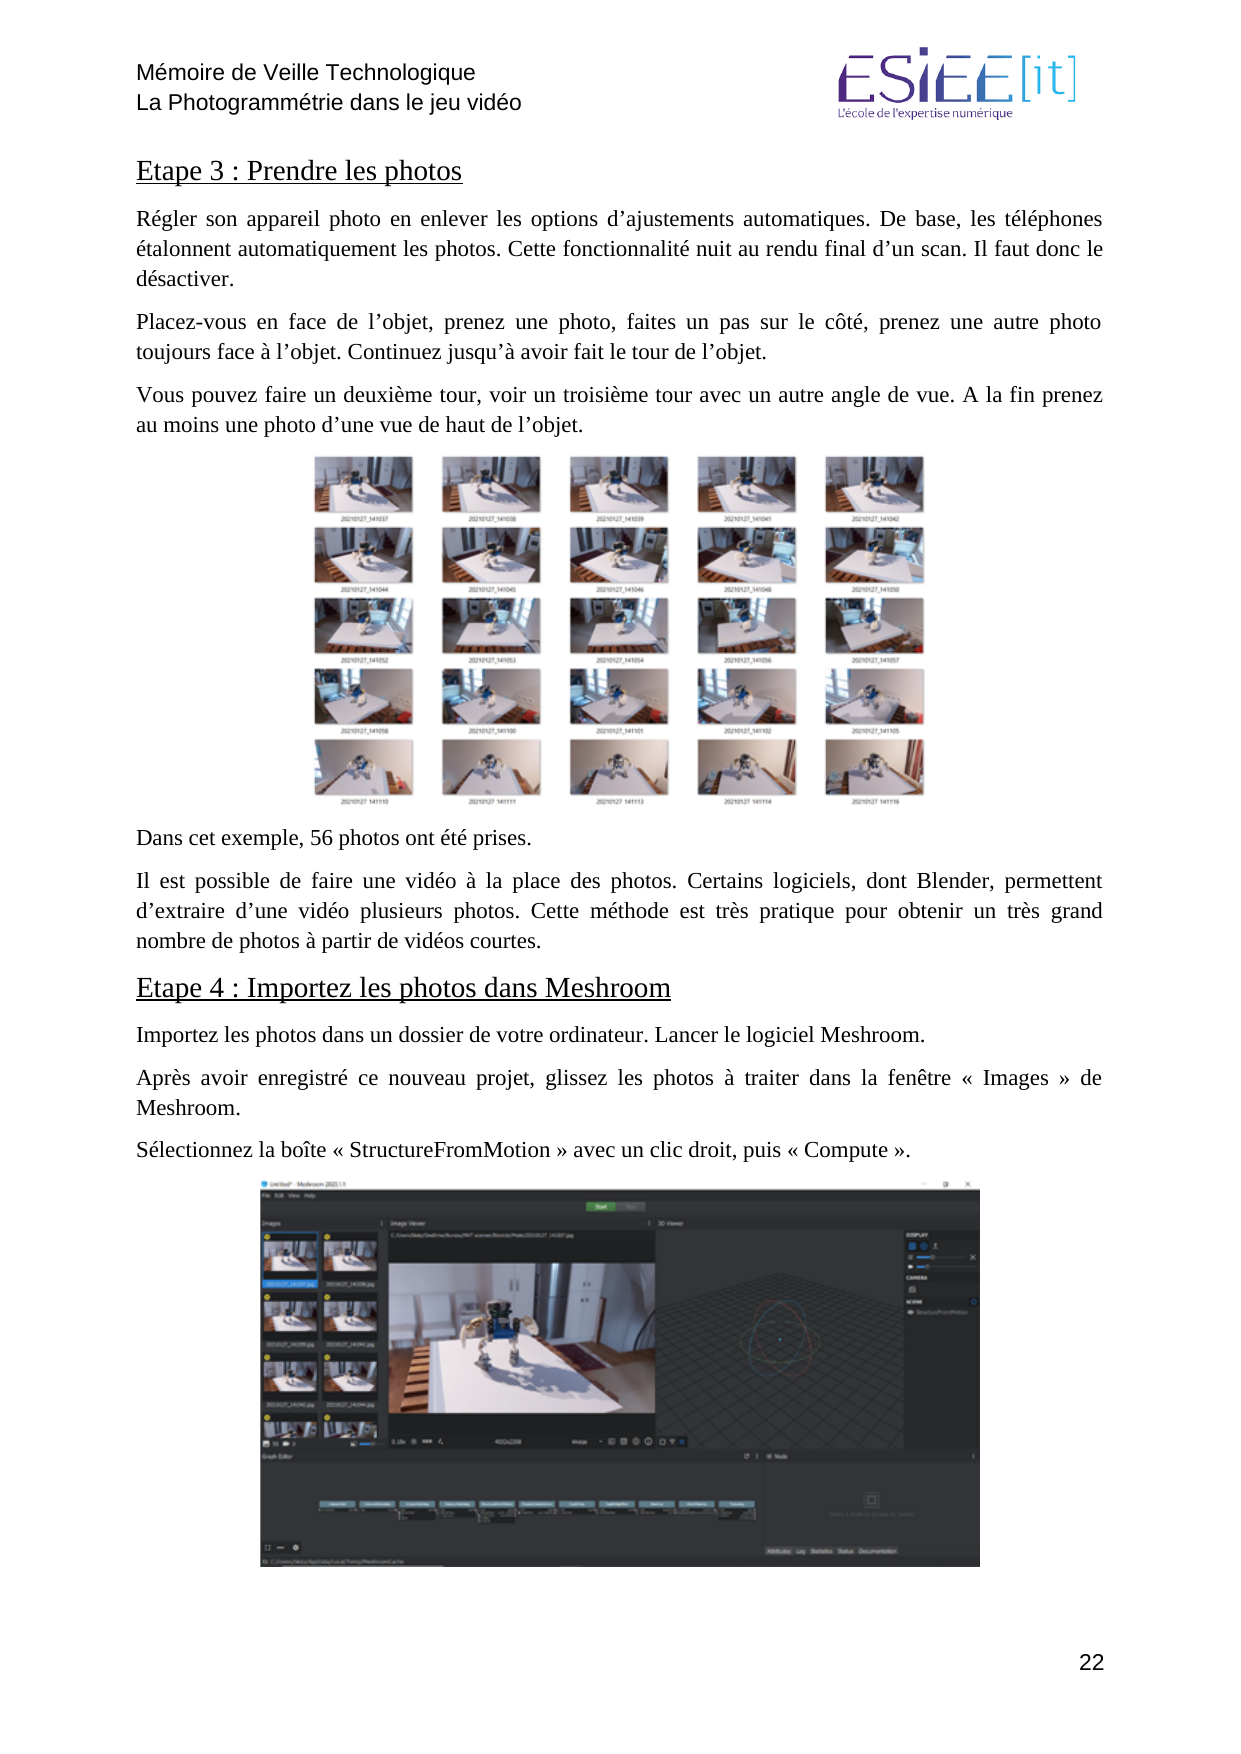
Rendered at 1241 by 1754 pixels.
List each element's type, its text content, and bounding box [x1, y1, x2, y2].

text Placez-vous en face de l’objet, prenez une photo, faites un pas sur le côté, prenez une autre photo toujours face à l’objet. Continuez jusqu’à avoir fait le tour de l’objet. [136, 308, 1104, 364]
text Dans cet exemple, 56 photos ont été prises. [136, 824, 1104, 850]
text Sélectionnez la boîte « StructureFromMotion » avec un clic droit, puis « Compute ». [136, 1137, 1104, 1163]
text Etape 4 : Importez les photos dans Meshroom [136, 970, 1104, 1003]
picture [260, 1179, 980, 1567]
text Vous pouvez faire un deuxième tour, voir un troisième tour avec un autre angle de vue. A la fin prenez au moins une photo d’une vue de haut de l’objet. [136, 381, 1104, 437]
text Régler son appareil photo en enlever les options d’ajustements automatiques. De base, les téléphones étalonnent automatiquement les photos. Cette fonctionnalité nuit au rendu final d’un scan. Il faut donc le désactiver. [136, 204, 1104, 291]
picture [838, 47, 1075, 120]
picture [311, 453, 929, 808]
text Etape 3 : Prendre les photos [136, 153, 1104, 187]
text Importez les photos dans un dossier de votre ordinateur. Lancer le logiciel Meshroom. [136, 1021, 1104, 1047]
text Il est possible de faire une vidéo à la place des photos. Certains logiciels, dont Blender, permettent d’extraire d’une vidéo plusieurs photos. Cette méthode est très pratique pour obtenir un très grand nombre de photos à partir de vidéos courtes. [136, 867, 1104, 953]
text Après avoir enregistré ce nouveau projet, glissez les photos à traiter dans la fenêtre « Images » de Meshroom. [136, 1064, 1104, 1120]
